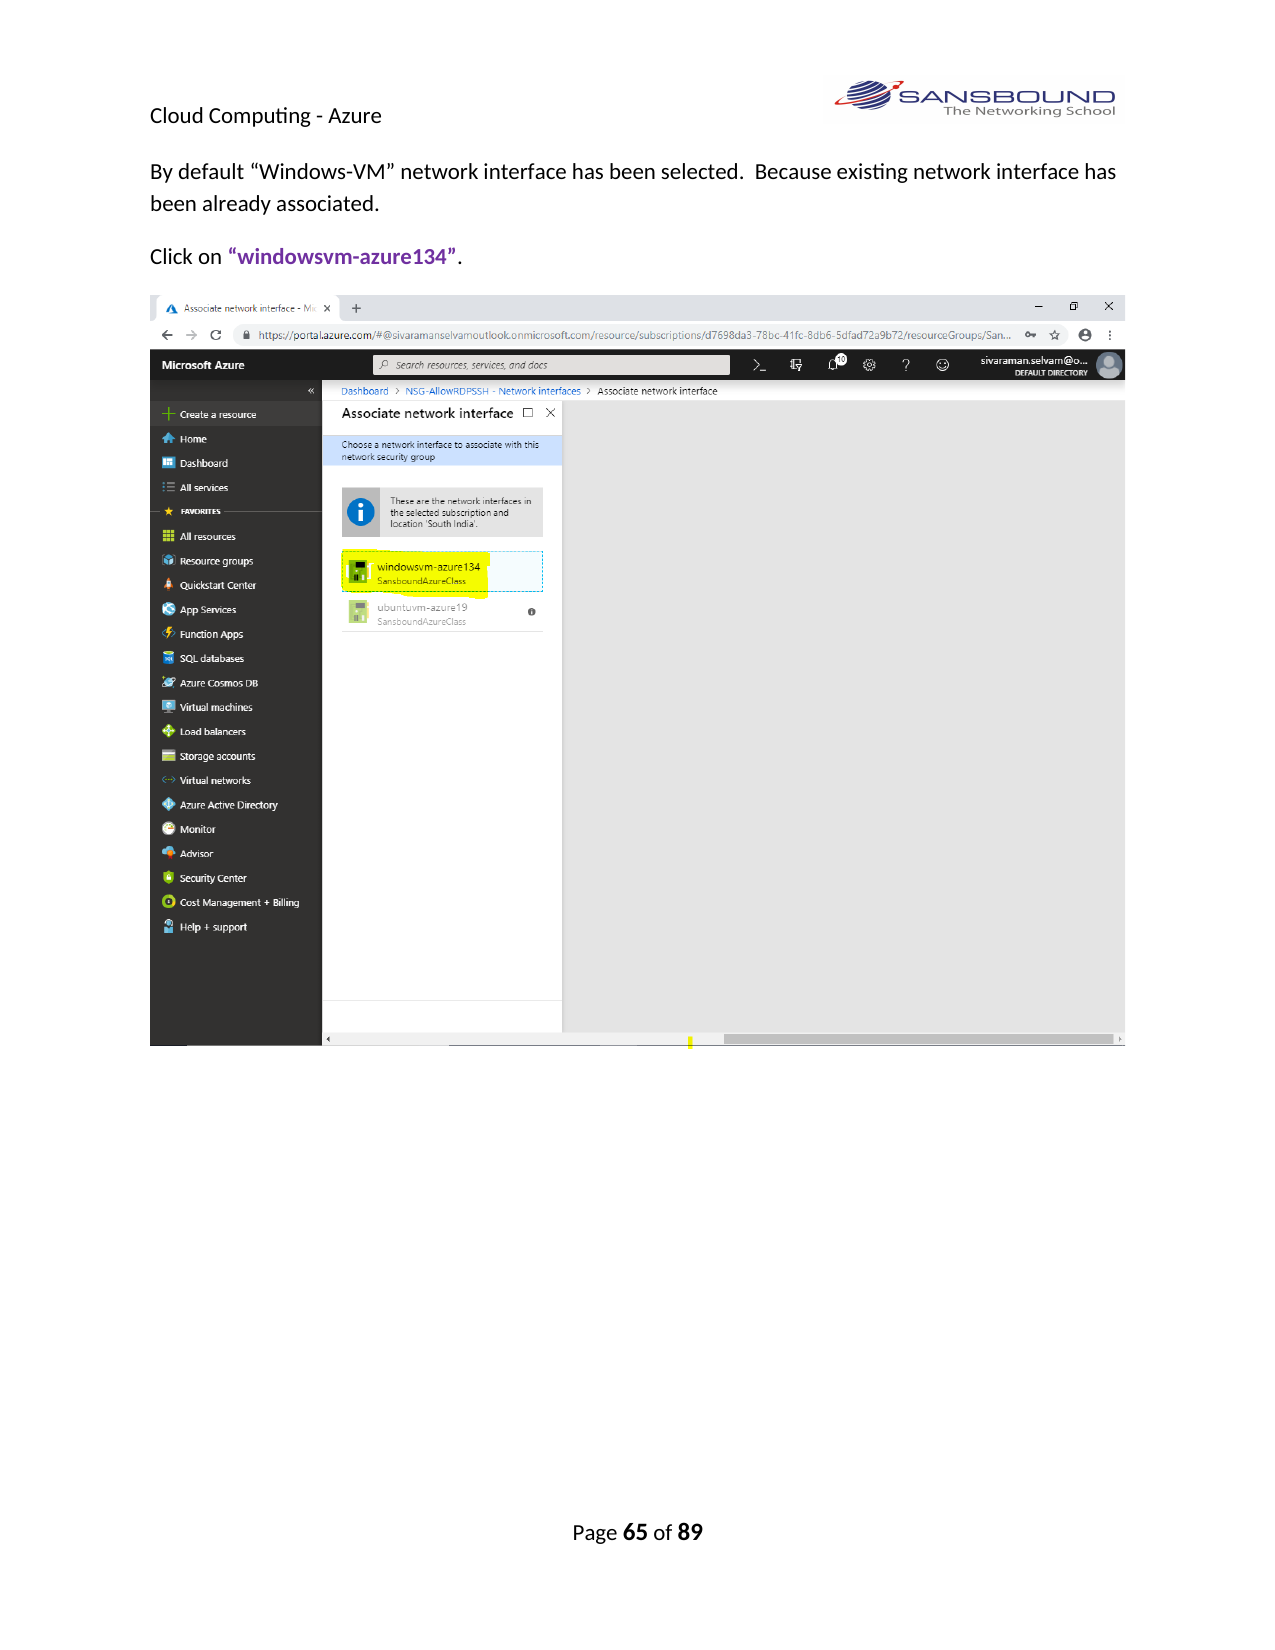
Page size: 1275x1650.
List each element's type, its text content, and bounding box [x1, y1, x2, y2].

picture [150, 295, 1125, 1049]
picture [823, 75, 1125, 124]
text Click on “windowsvm-azure134”. [150, 242, 1125, 270]
text By default “Windows-VM” network interface has been selected. Because existing network interface has been already associated. [150, 157, 1125, 217]
